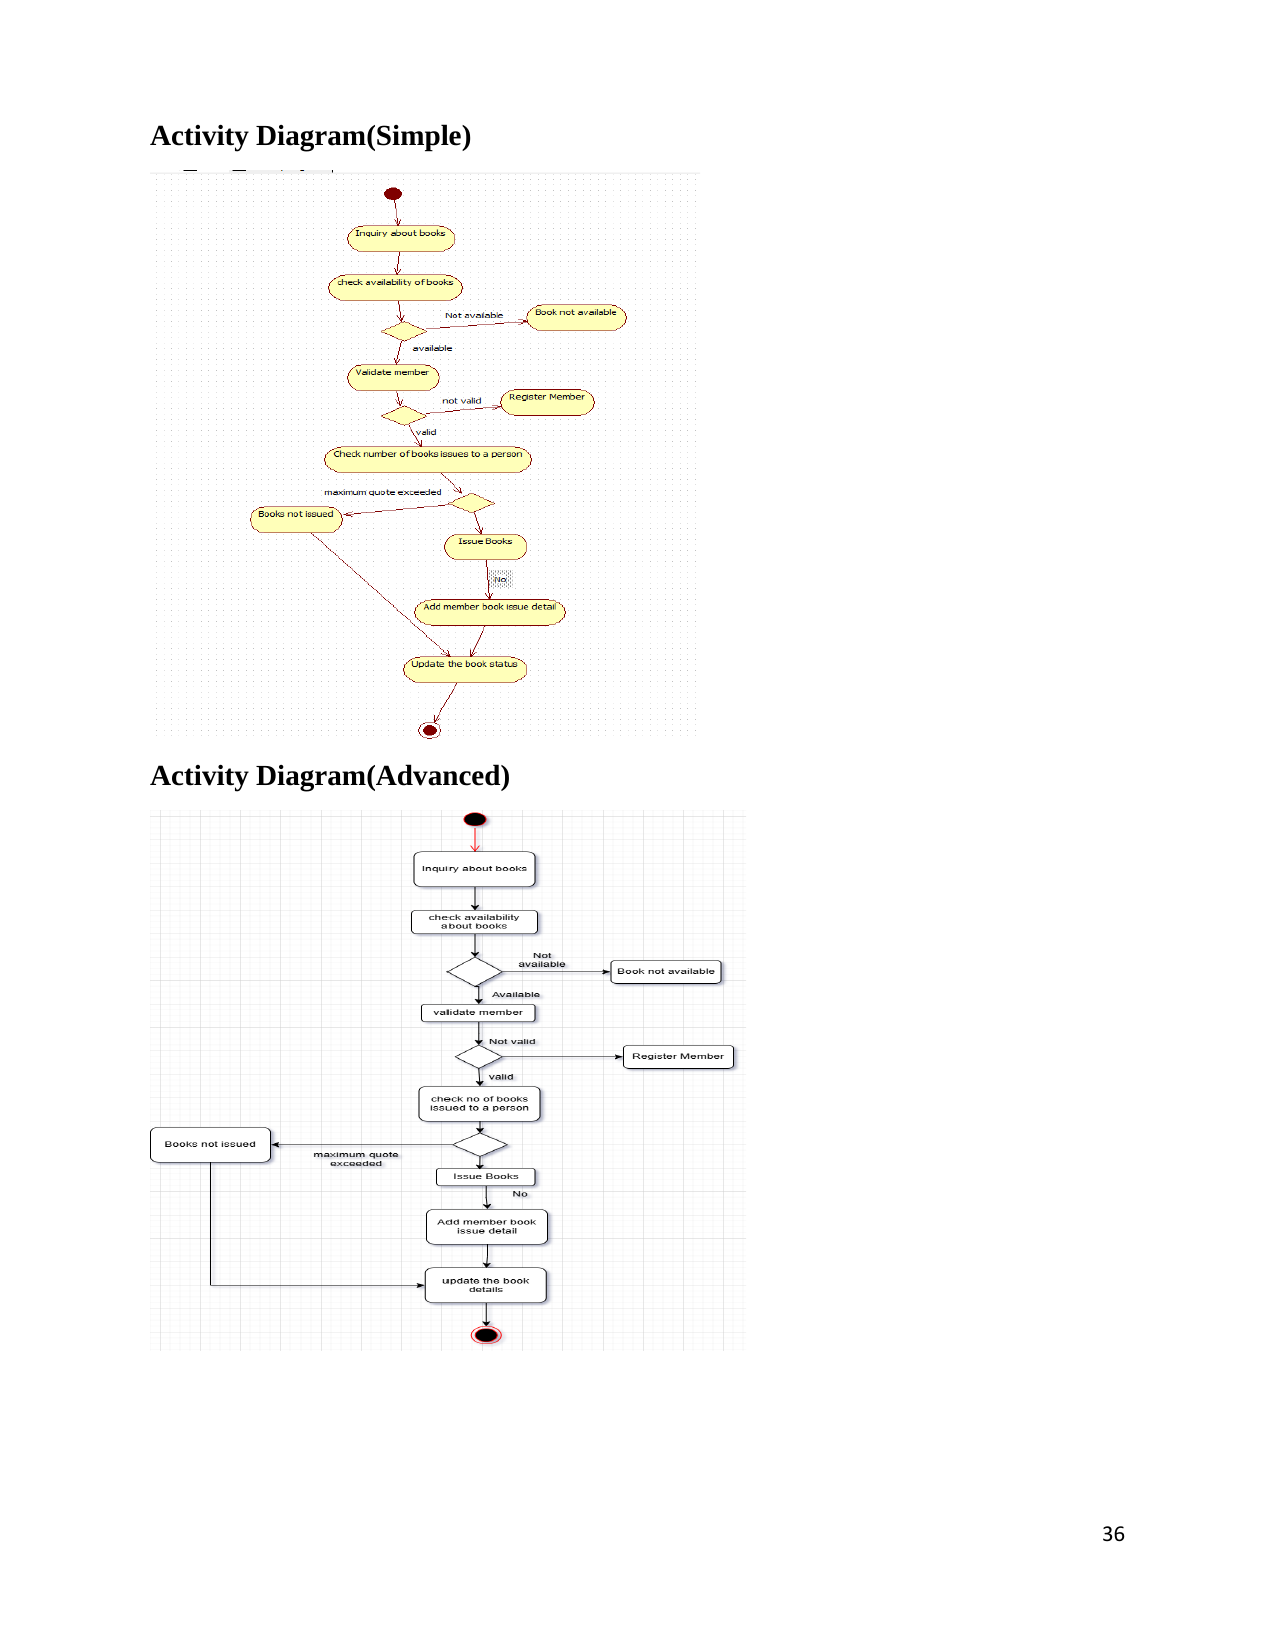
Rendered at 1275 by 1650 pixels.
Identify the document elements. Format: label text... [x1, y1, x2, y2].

picture [150, 810, 747, 1351]
text Activity Diagram(Advanced) [150, 758, 1125, 791]
text Activity Diagram(Simple) [150, 118, 1125, 152]
picture [150, 170, 700, 740]
